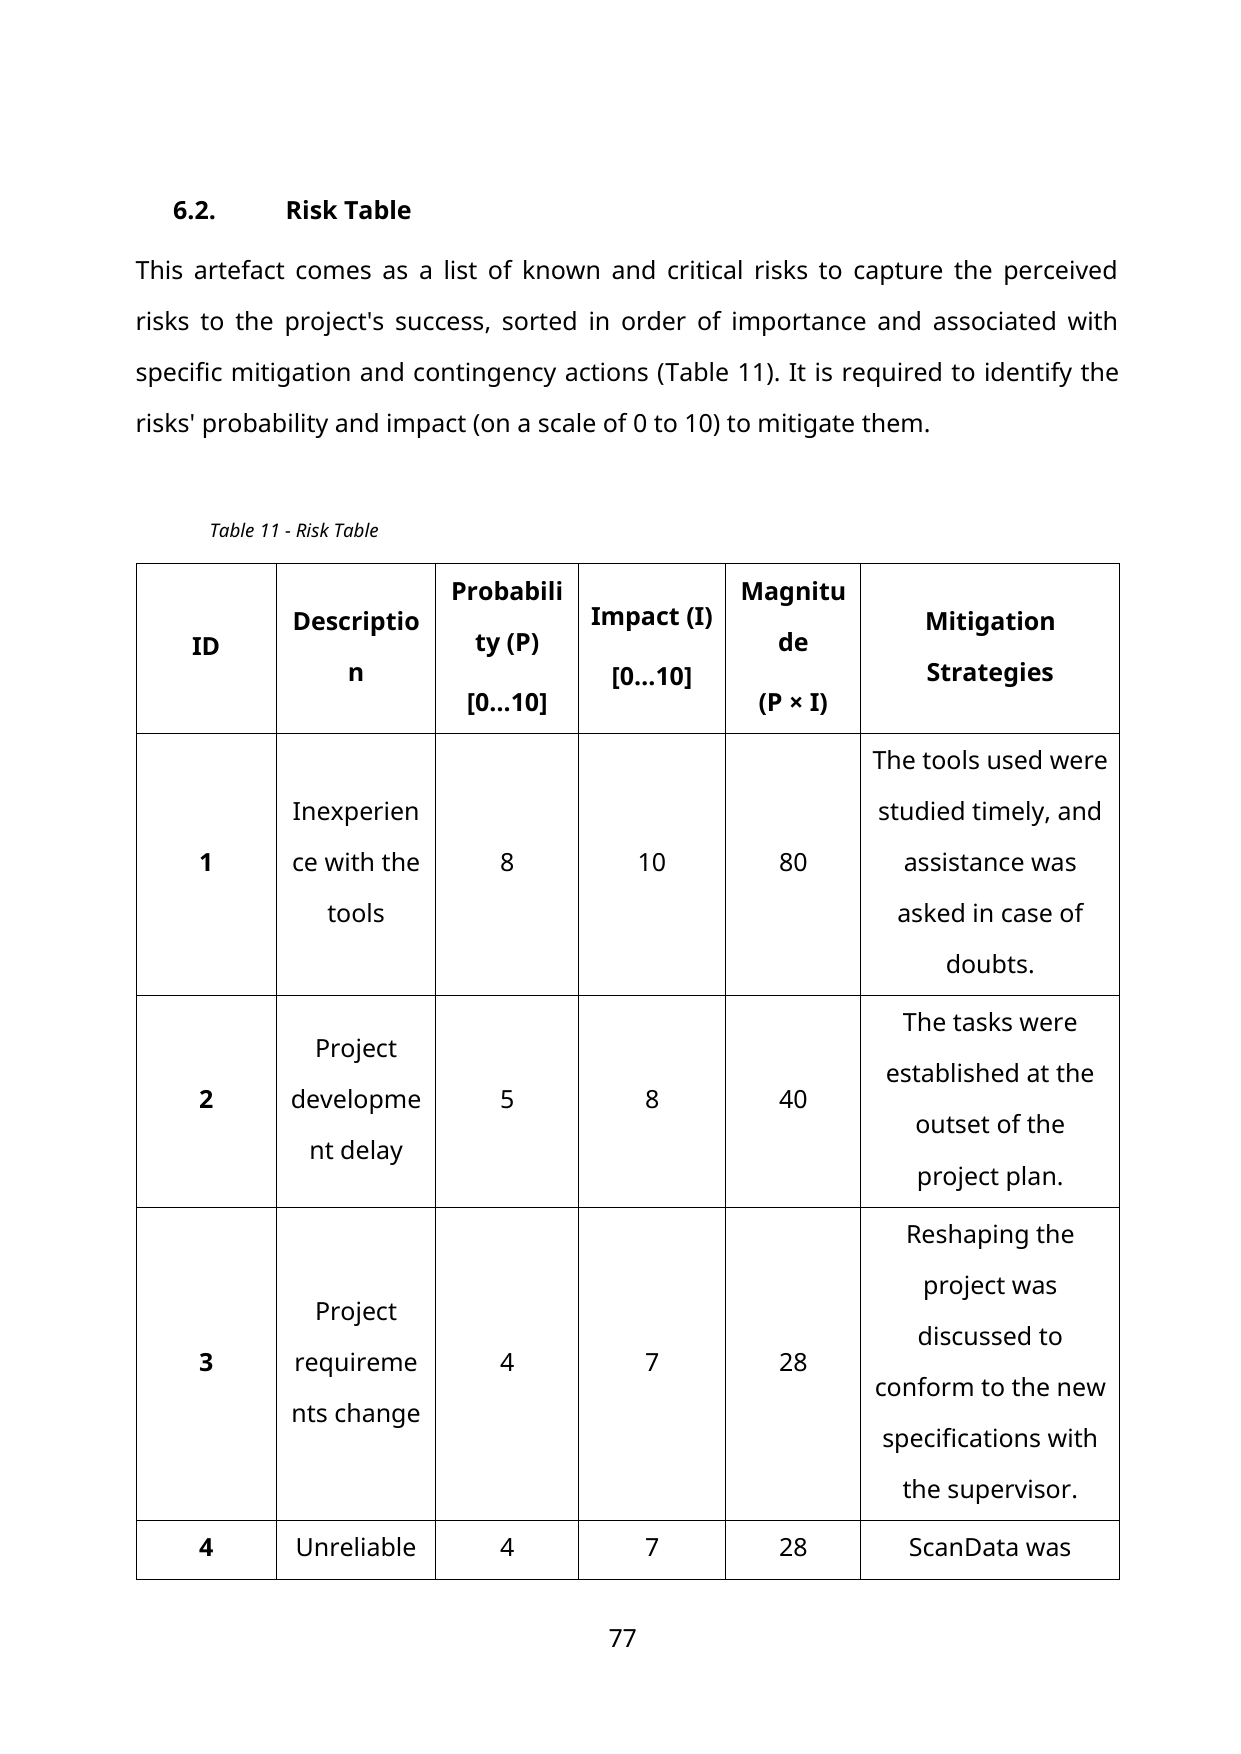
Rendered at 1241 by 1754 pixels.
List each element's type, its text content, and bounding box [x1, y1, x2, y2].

table_cell Project requirements change [277, 1208, 435, 1520]
table_cell 10 [579, 734, 725, 995]
table_cell 28 [726, 1208, 860, 1520]
table_cell 28 [726, 1521, 860, 1578]
table_cell 2 [137, 996, 276, 1207]
table_cell 40 [726, 996, 860, 1207]
table_cell 8 [436, 734, 578, 995]
text This artefact comes as a list of known and critical risks to capture the perceived risks to the project's success, sorted in order of importance and associated with specific mitigation and contingency actions (Table 11). It is required to identify the risks' probability and impact (on a scale of 0 to 10) to mitigate them. [135, 253, 1119, 440]
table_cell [861, 1521, 1119, 1578]
table_header Description [277, 564, 435, 733]
table_header Magnitude (P × I) [726, 564, 860, 733]
table_header Mitigation Strategies [861, 564, 1119, 733]
table_header Impact (I) [0…10] [579, 564, 725, 733]
text Table 11 - Risk Table [135, 517, 1119, 542]
table_cell 7 [579, 1208, 725, 1520]
table_cell 4 [436, 1208, 578, 1520]
table_cell 4 [436, 1521, 578, 1578]
table_cell Project development delay [277, 996, 435, 1207]
table_cell Inexperience with the tools [277, 734, 435, 995]
table_cell 3 [137, 1208, 276, 1520]
table_header Probability (P) [0…10] [436, 564, 578, 733]
table_cell The tasks were established at the outset of the project plan. [861, 996, 1119, 1207]
table_cell Unreliable ScanData [277, 1521, 435, 1578]
table_cell 80 [726, 734, 860, 995]
subtitle Risk Table [173, 193, 1119, 227]
table_cell Reshaping the project was discussed to conform to the new specifications with the supervisor. [861, 1208, 1119, 1520]
table_cell 5 [436, 996, 578, 1207]
table_cell The tools used were studied timely, and assistance was asked in case of doubts. [861, 734, 1119, 995]
table_cell 1 [137, 734, 276, 995]
table_cell 7 [579, 1521, 725, 1578]
table_header ID [137, 564, 276, 733]
table_cell 8 [579, 996, 725, 1207]
table_cell 4 [137, 1521, 276, 1578]
